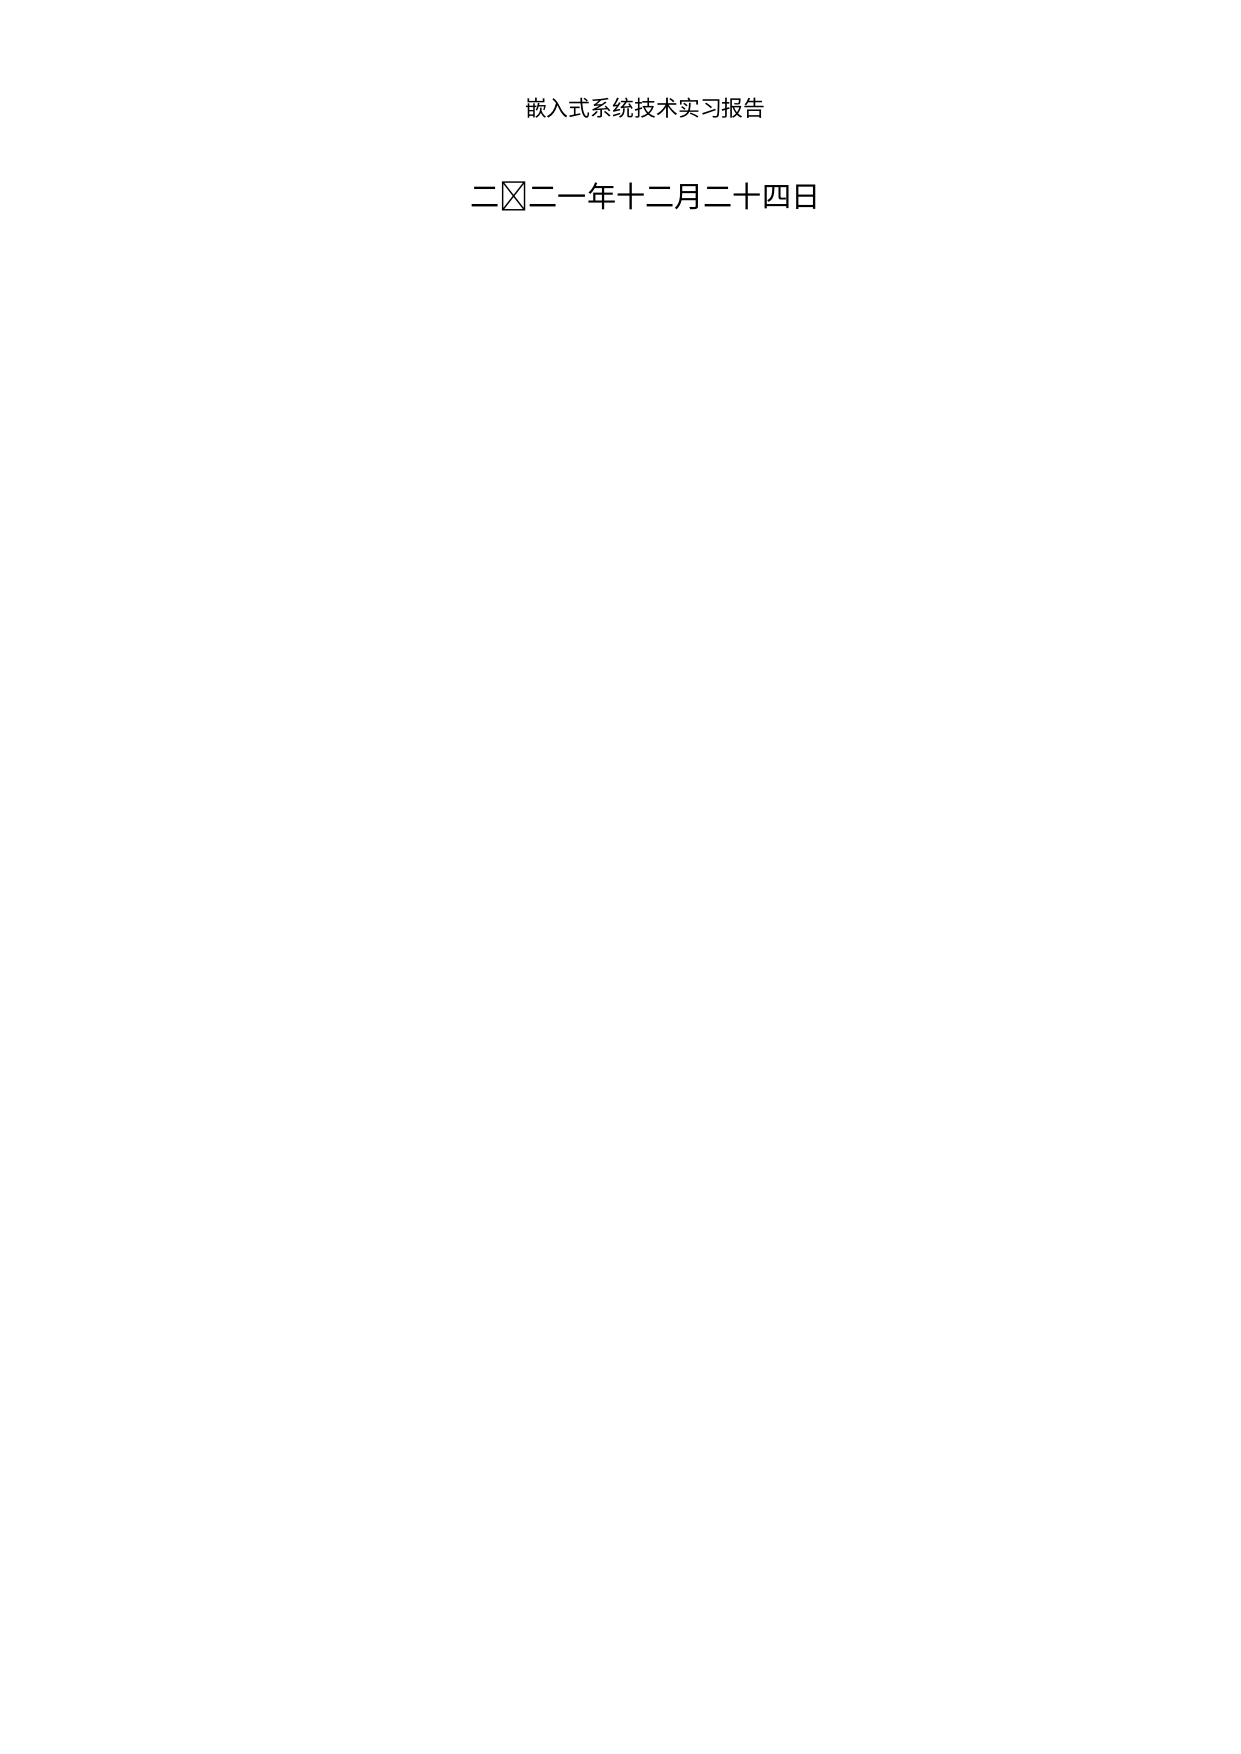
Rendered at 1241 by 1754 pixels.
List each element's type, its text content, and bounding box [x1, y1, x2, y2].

text 二二一年十二月二十四日 [187, 162, 1053, 227]
